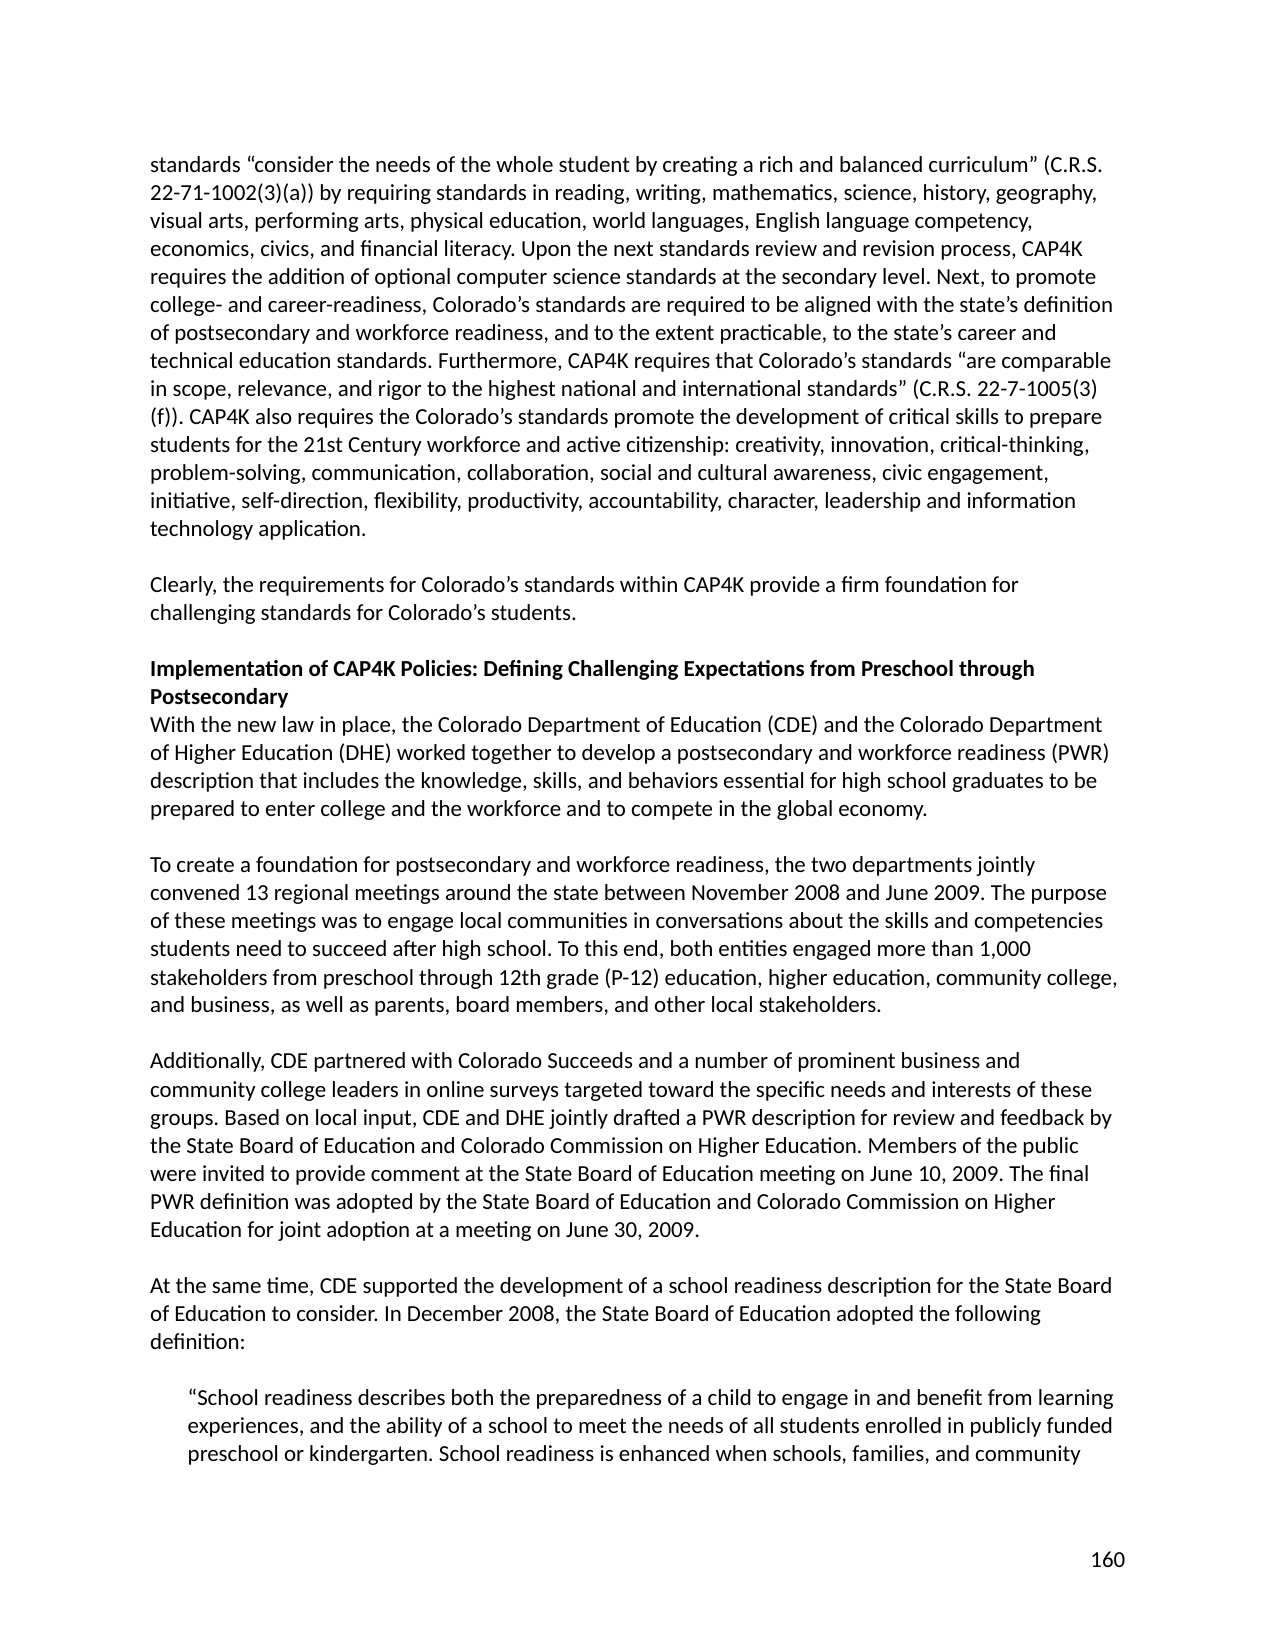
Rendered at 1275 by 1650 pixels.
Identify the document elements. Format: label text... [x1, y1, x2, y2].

text Implementation of CAP4K Policies: Defining Challenging Expectations from Preschool through Postsecondary [150, 654, 1125, 710]
text Clearly, the requirements for Colorado’s standards within CAP4K provide a firm foundation for challenging standards for Colorado’s students. [150, 570, 1125, 626]
text At the same time, CDE supported the development of a school readiness description for the State Board of Education to consider. In December 2008, the State Board of Education adopted the following definition: [150, 1271, 1125, 1355]
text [150, 150, 1125, 542]
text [187, 1383, 1125, 1467]
text Additionally, CDE partnered with Colorado Succeeds and a number of prominent business and community college leaders in online surveys targeted toward the specific needs and interests of these groups. Based on local input, CDE and DHE jointly drafted a PWR description for review and feedback by the State Board of Education and Colorado Commission on Higher Education. Members of the public were invited to provide comment at the State Board of Education meeting on June 10, 2009. The final PWR definition was adopted by the State Board of Education and Colorado Commission on Higher Education for joint adoption at a meeting on June 30, 2009. [150, 1047, 1125, 1243]
text With the new law in place, the Colorado Department of Education (CDE) and the Colorado Department of Higher Education (DHE) worked together to develop a postsecondary and workforce readiness (PWR) description that includes the knowledge, skills, and behaviors essential for high school graduates to be prepared to enter college and the workforce and to compete in the global economy. [150, 710, 1125, 822]
text To create a foundation for postsecondary and workforce readiness, the two departments jointly convened 13 regional meetings around the state between November 2008 and June 2009. The purpose of these meetings was to engage local communities in conversations about the skills and competencies students need to succeed after high school. To this end, both entities engaged more than 1,000 stakeholders from preschool through 12th grade (P-12) education, higher education, community college, and business, as well as parents, board members, and other local stakeholders. [150, 851, 1125, 1019]
